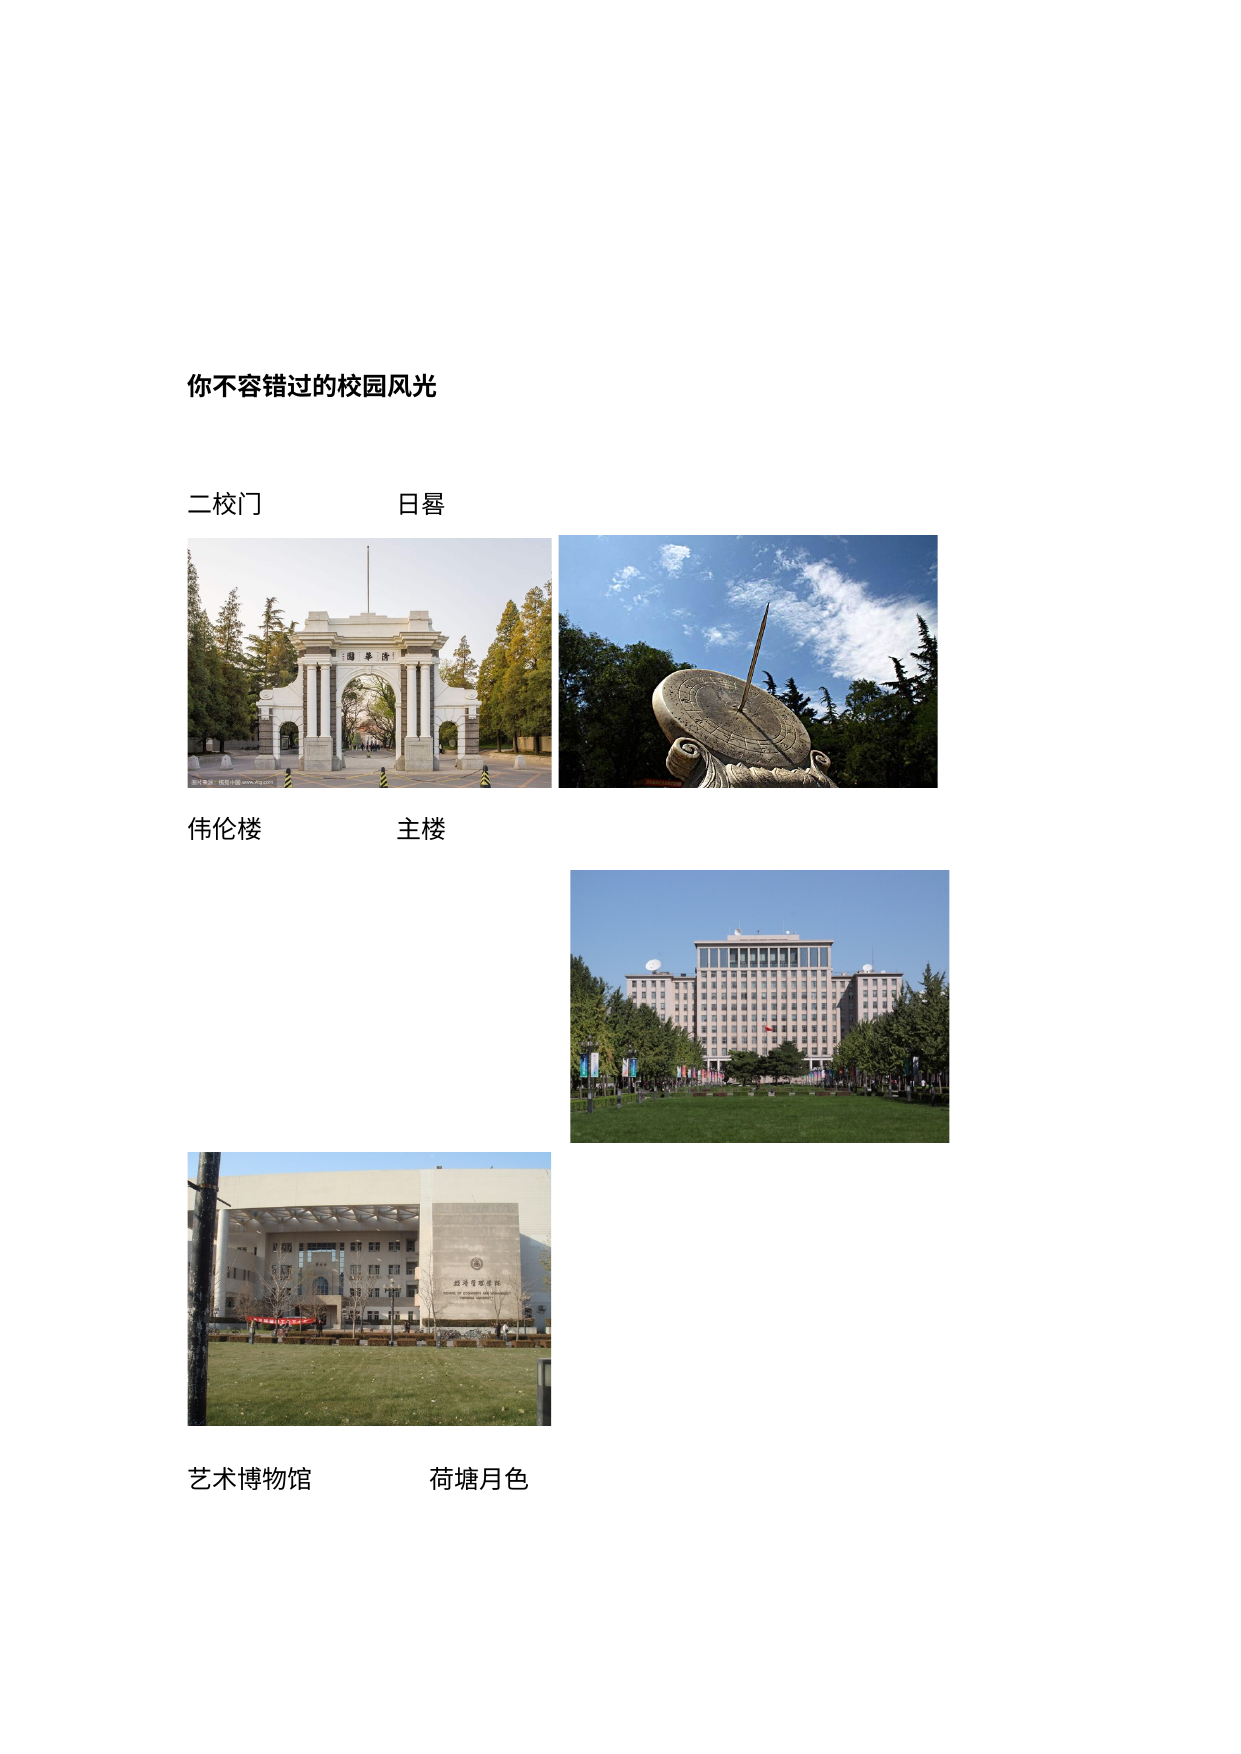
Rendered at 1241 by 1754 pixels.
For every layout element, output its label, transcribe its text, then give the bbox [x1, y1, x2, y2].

picture [558, 535, 938, 788]
text 二校门 日晷 [187, 470, 1053, 535]
text 艺术博物馆 荷塘月色 [187, 1445, 1053, 1510]
text 伟伦楼 主楼 [187, 795, 1053, 860]
picture [187, 1152, 552, 1426]
picture [187, 538, 552, 788]
picture [570, 870, 950, 1143]
subtitle 你不容错过的校园风光 [187, 352, 1053, 417]
